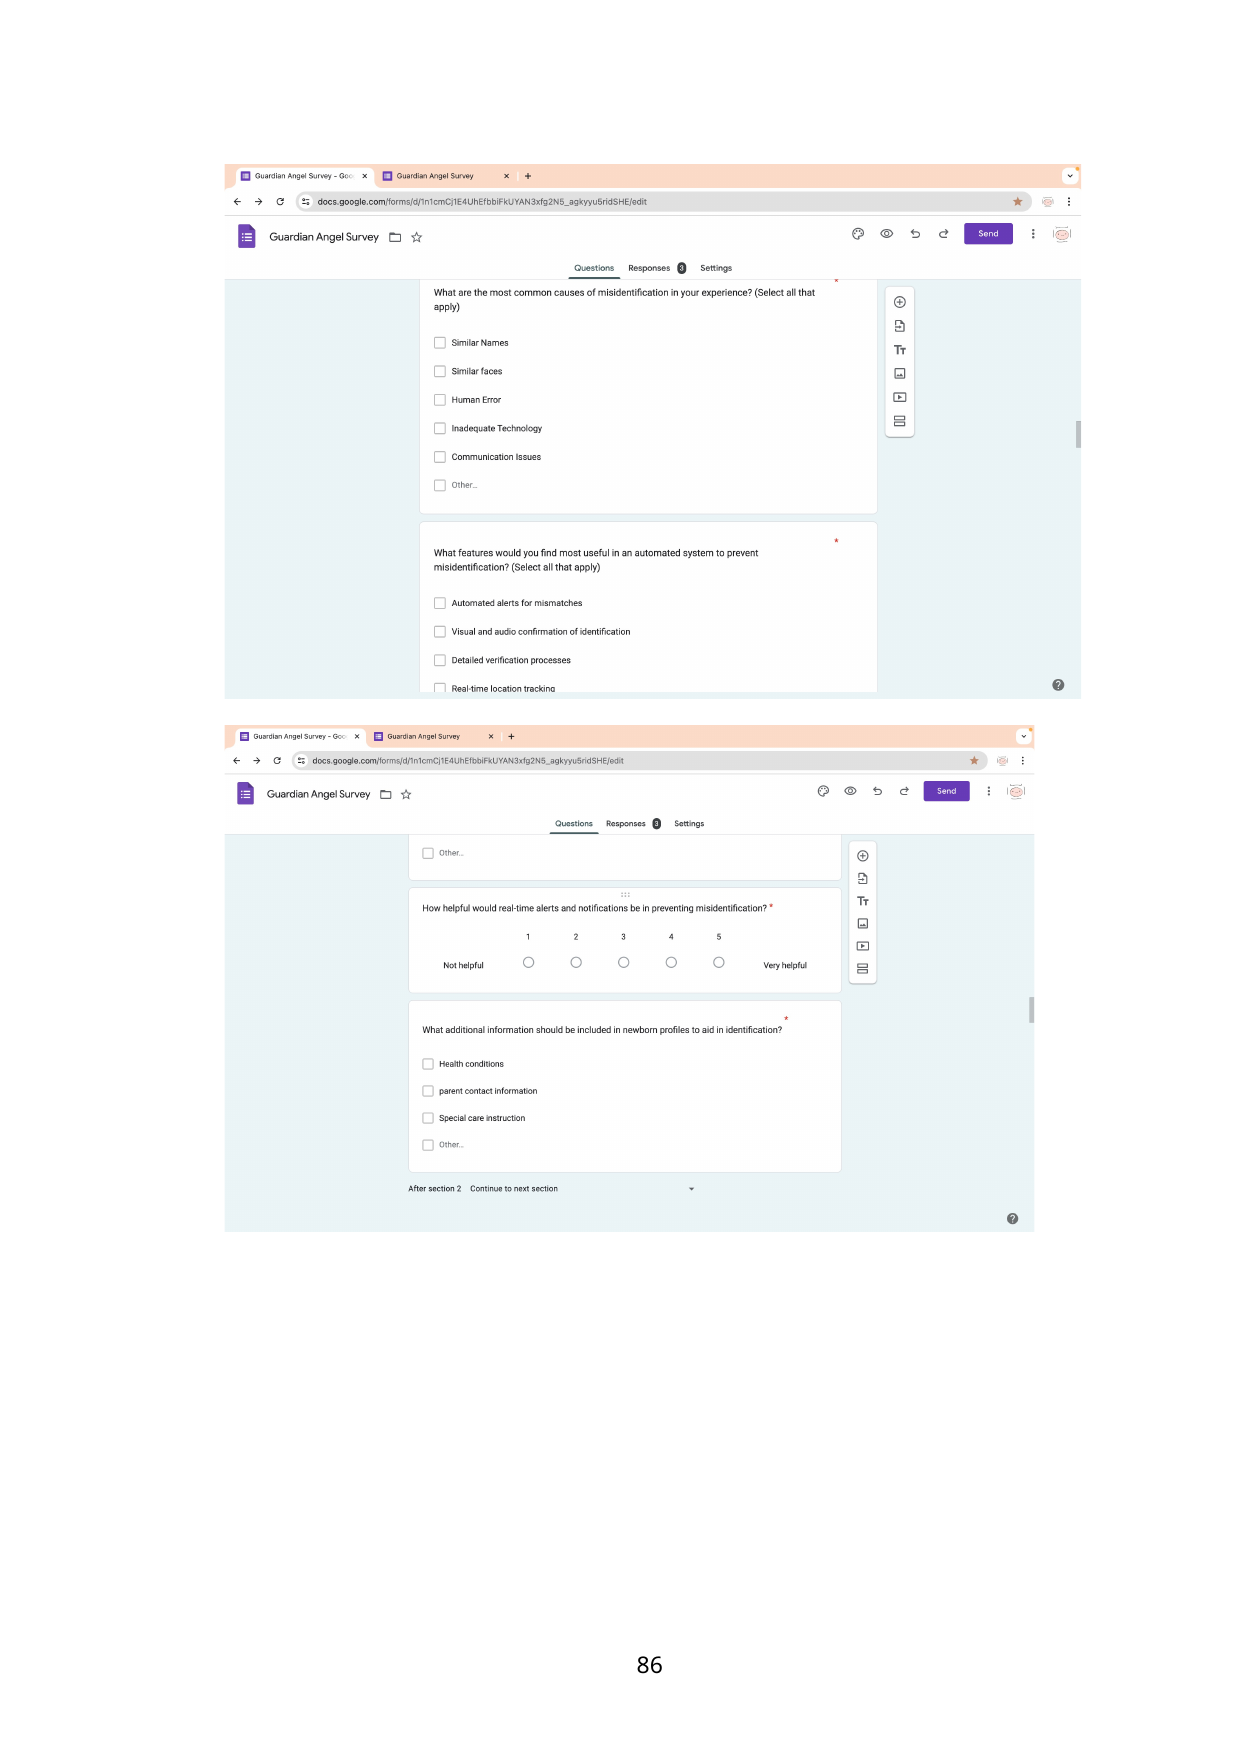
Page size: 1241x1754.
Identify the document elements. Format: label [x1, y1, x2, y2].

picture [224, 164, 1082, 699]
picture [224, 725, 1035, 1232]
